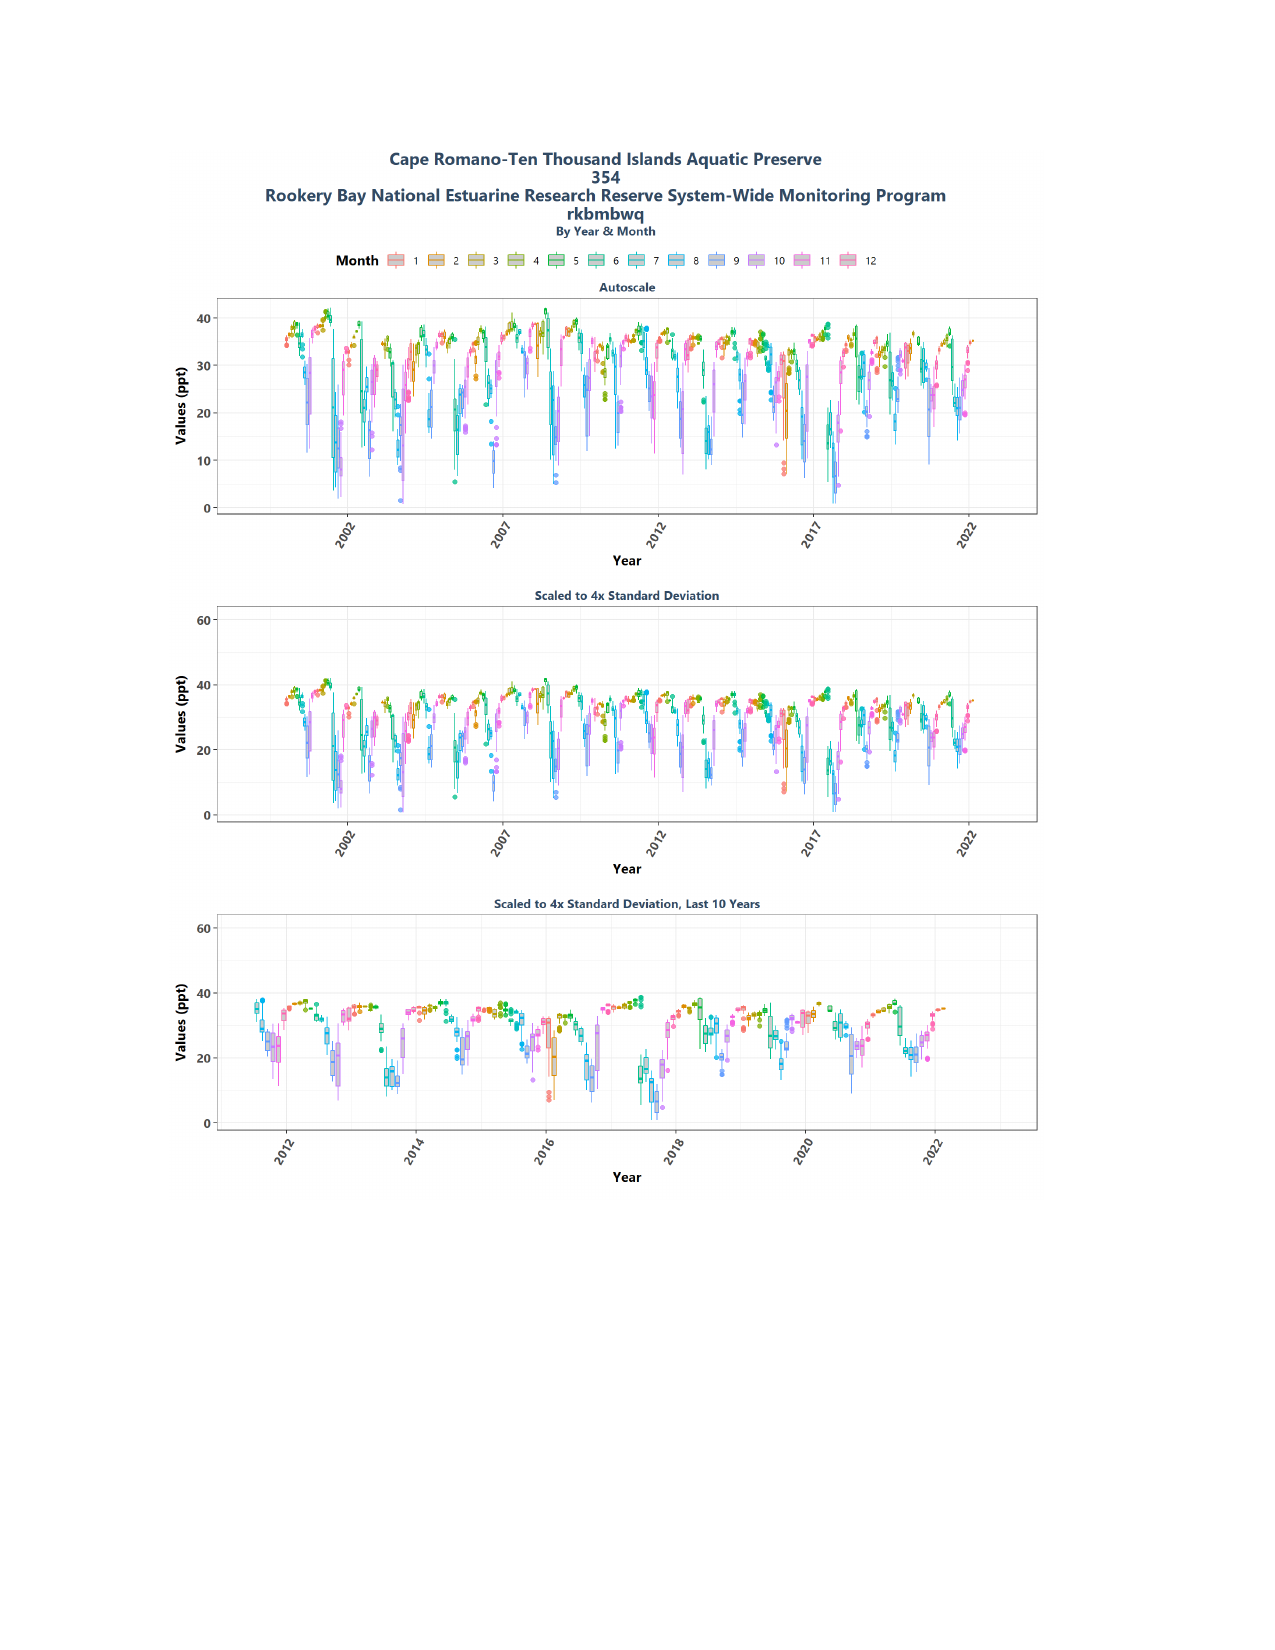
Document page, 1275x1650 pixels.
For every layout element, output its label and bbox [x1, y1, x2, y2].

picture [168, 150, 1044, 1200]
